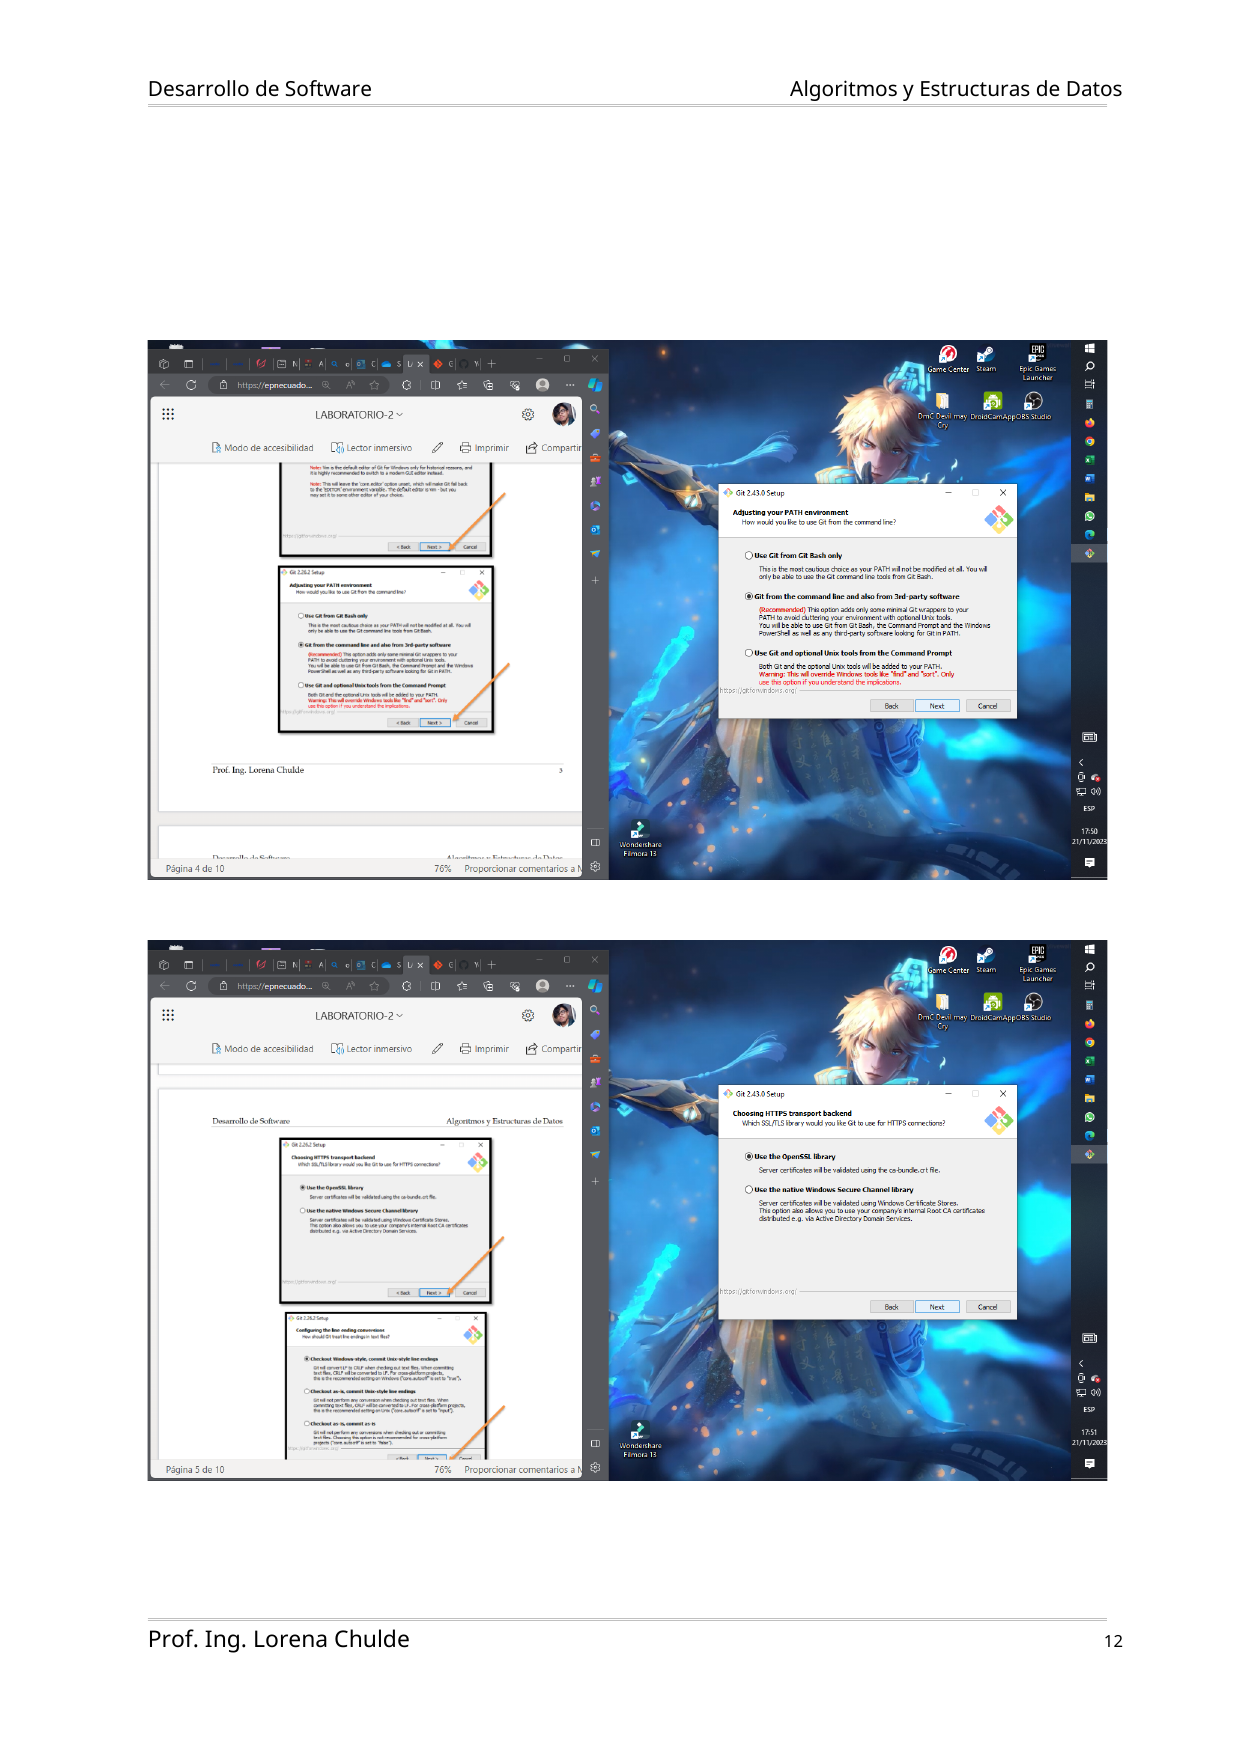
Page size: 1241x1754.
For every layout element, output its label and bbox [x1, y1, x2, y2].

picture [147, 940, 1108, 1481]
picture [147, 340, 1108, 880]
